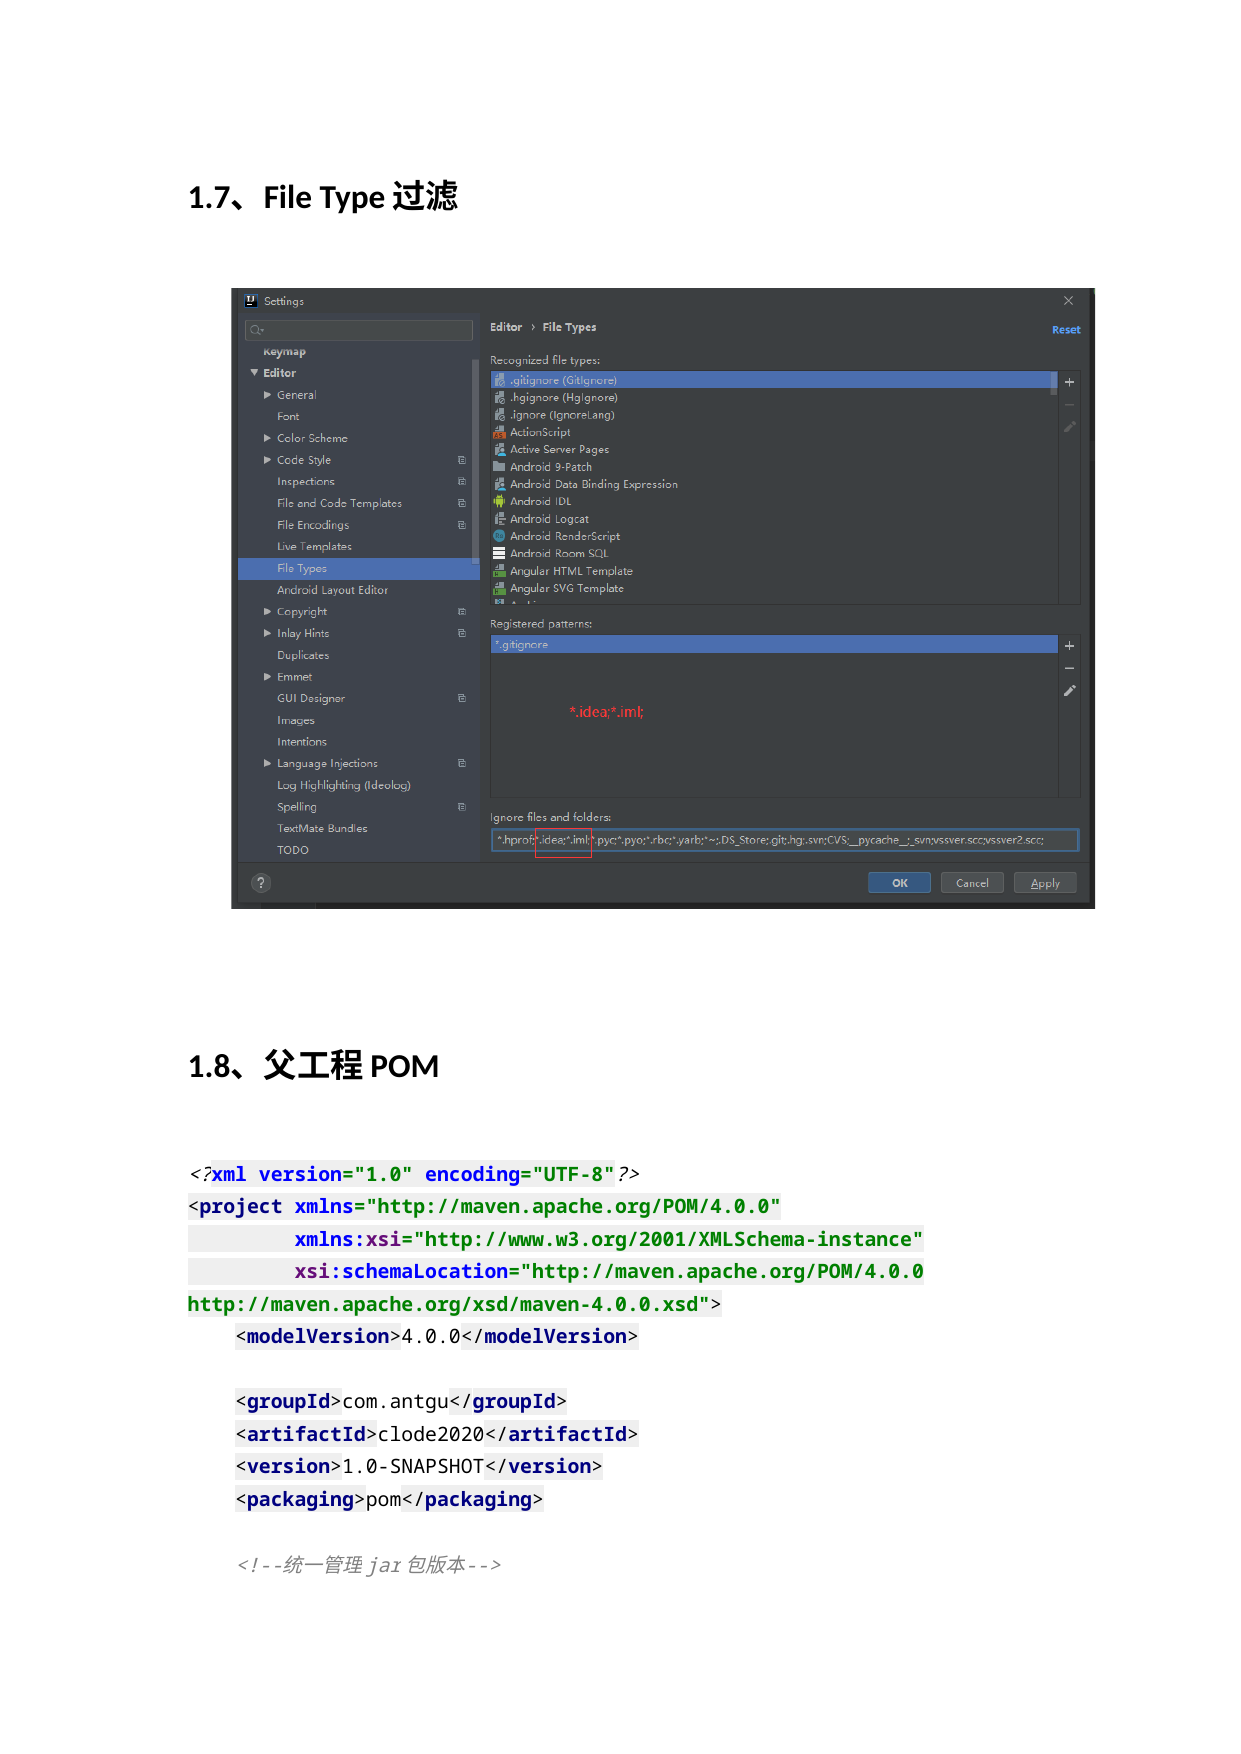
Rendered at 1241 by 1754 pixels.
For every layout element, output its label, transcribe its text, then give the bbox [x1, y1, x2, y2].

text <?xml version="1.0" encoding="UTF-8"?> [187, 1158, 1053, 1190]
text <project xmlns="http://maven.apache.org/POM/4.0.0" [187, 1190, 1053, 1223]
subtitle 1.8、父工程POM [187, 1031, 1053, 1096]
text xmlns:xsi="http://www.w3.org/2001/XMLSchema-instance" [187, 1223, 1053, 1255]
text <packaging>pom</packaging> [187, 1483, 1053, 1515]
text <version>1.0-SNAPSHOT</version> [187, 1450, 1053, 1483]
text xsi:schemaLocation="http://maven.apache.org/POM/4.0.0 http://maven.apache.org/xsd/maven-4.0.0.xsd"> [187, 1255, 1053, 1320]
text <!--统一管理jar包版本--> [187, 1548, 1053, 1580]
picture [231, 288, 1096, 909]
text <groupId>com.antgu</groupId> [187, 1385, 1053, 1418]
subtitle 1.7、File Type过滤 [187, 162, 1053, 227]
text <artifactId>clode2020</artifactId> [187, 1418, 1053, 1450]
text <modelVersion>4.0.0</modelVersion> [187, 1320, 1053, 1353]
